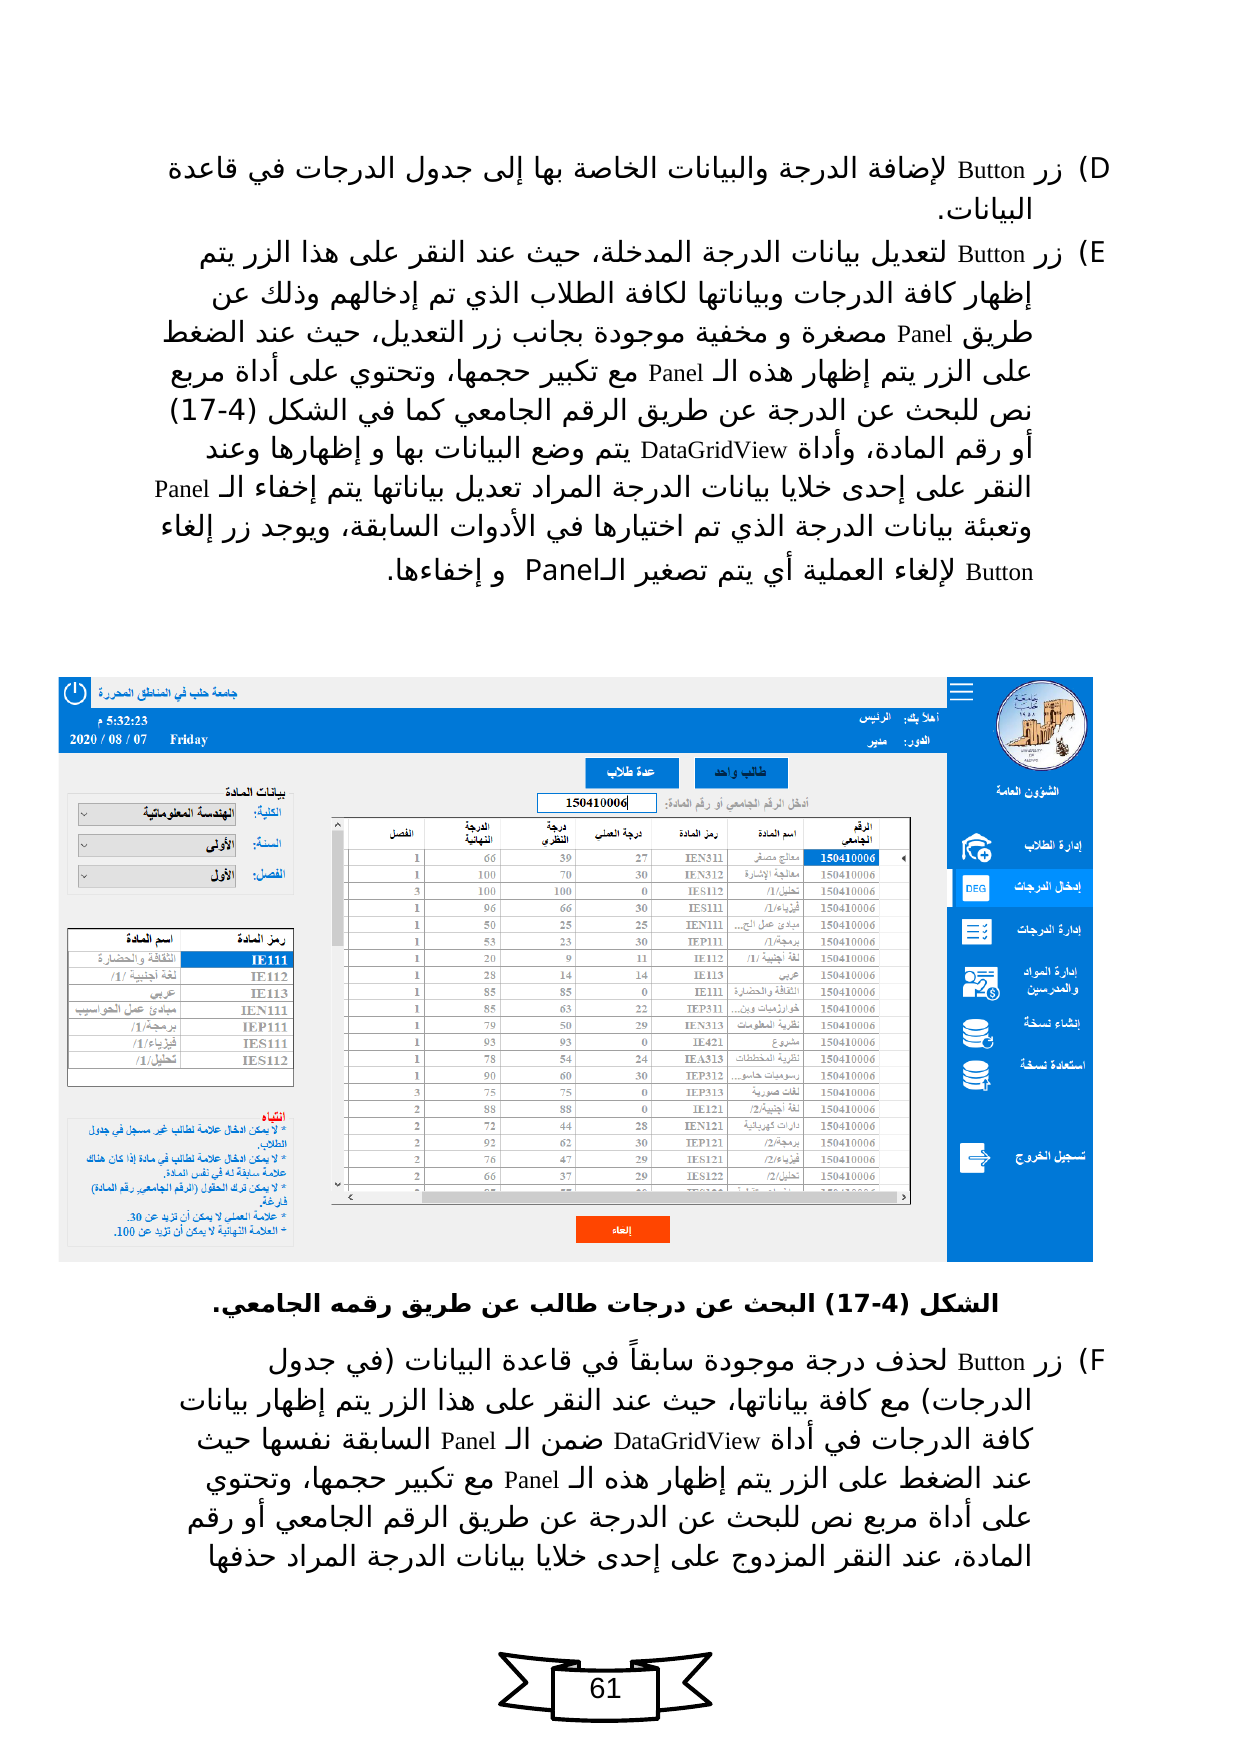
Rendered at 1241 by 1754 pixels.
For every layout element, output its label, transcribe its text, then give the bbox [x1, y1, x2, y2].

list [148, 1339, 1078, 1573]
picture [58, 677, 1093, 1262]
list زر Button لتعديل بيانات الدرجة المدخلة، حيث عند النقر على هذا الزر يتم إظهار كافة الدرجات وبياناتها لكافة الطلاب الذي تم إدخالهم وذلك عن طريق Panel مصغرة و مخفية موجودة بجانب زر التعديل، حيث عند الضغط على الزر يتم إظهار هذه الـ Panel مع تكبير حجمها، وتحتوي على أداة مربع نص للبحث عن الدرجة عن طريق الرقم الجامعي كما في الشكل (4-17) أو رقم المادة، وأداة DataGridView يتم وضع البيانات بها و إظهارها وعند النقر على إحدى خلايا بيانات الدرجة المراد تعديل بياناتها يتم إخفاء الـ Panel وتعبئة بيانات الدرجة الذي تم اختيارها في الأدوات السابقة، ويوجد زر إلغاء Button لإلغاء العملية أي يتم تصغير الـPanel و إخفاءها. [148, 231, 1078, 588]
list زر Button لإضافة الدرجة والبيانات الخاصة بها إلى جدول الدرجات في قاعدة البيانات. [148, 148, 1078, 226]
text الشكل (4-17) البحث عن درجات طالب عن طريق رقمه الجامعي. [148, 1262, 1063, 1318]
